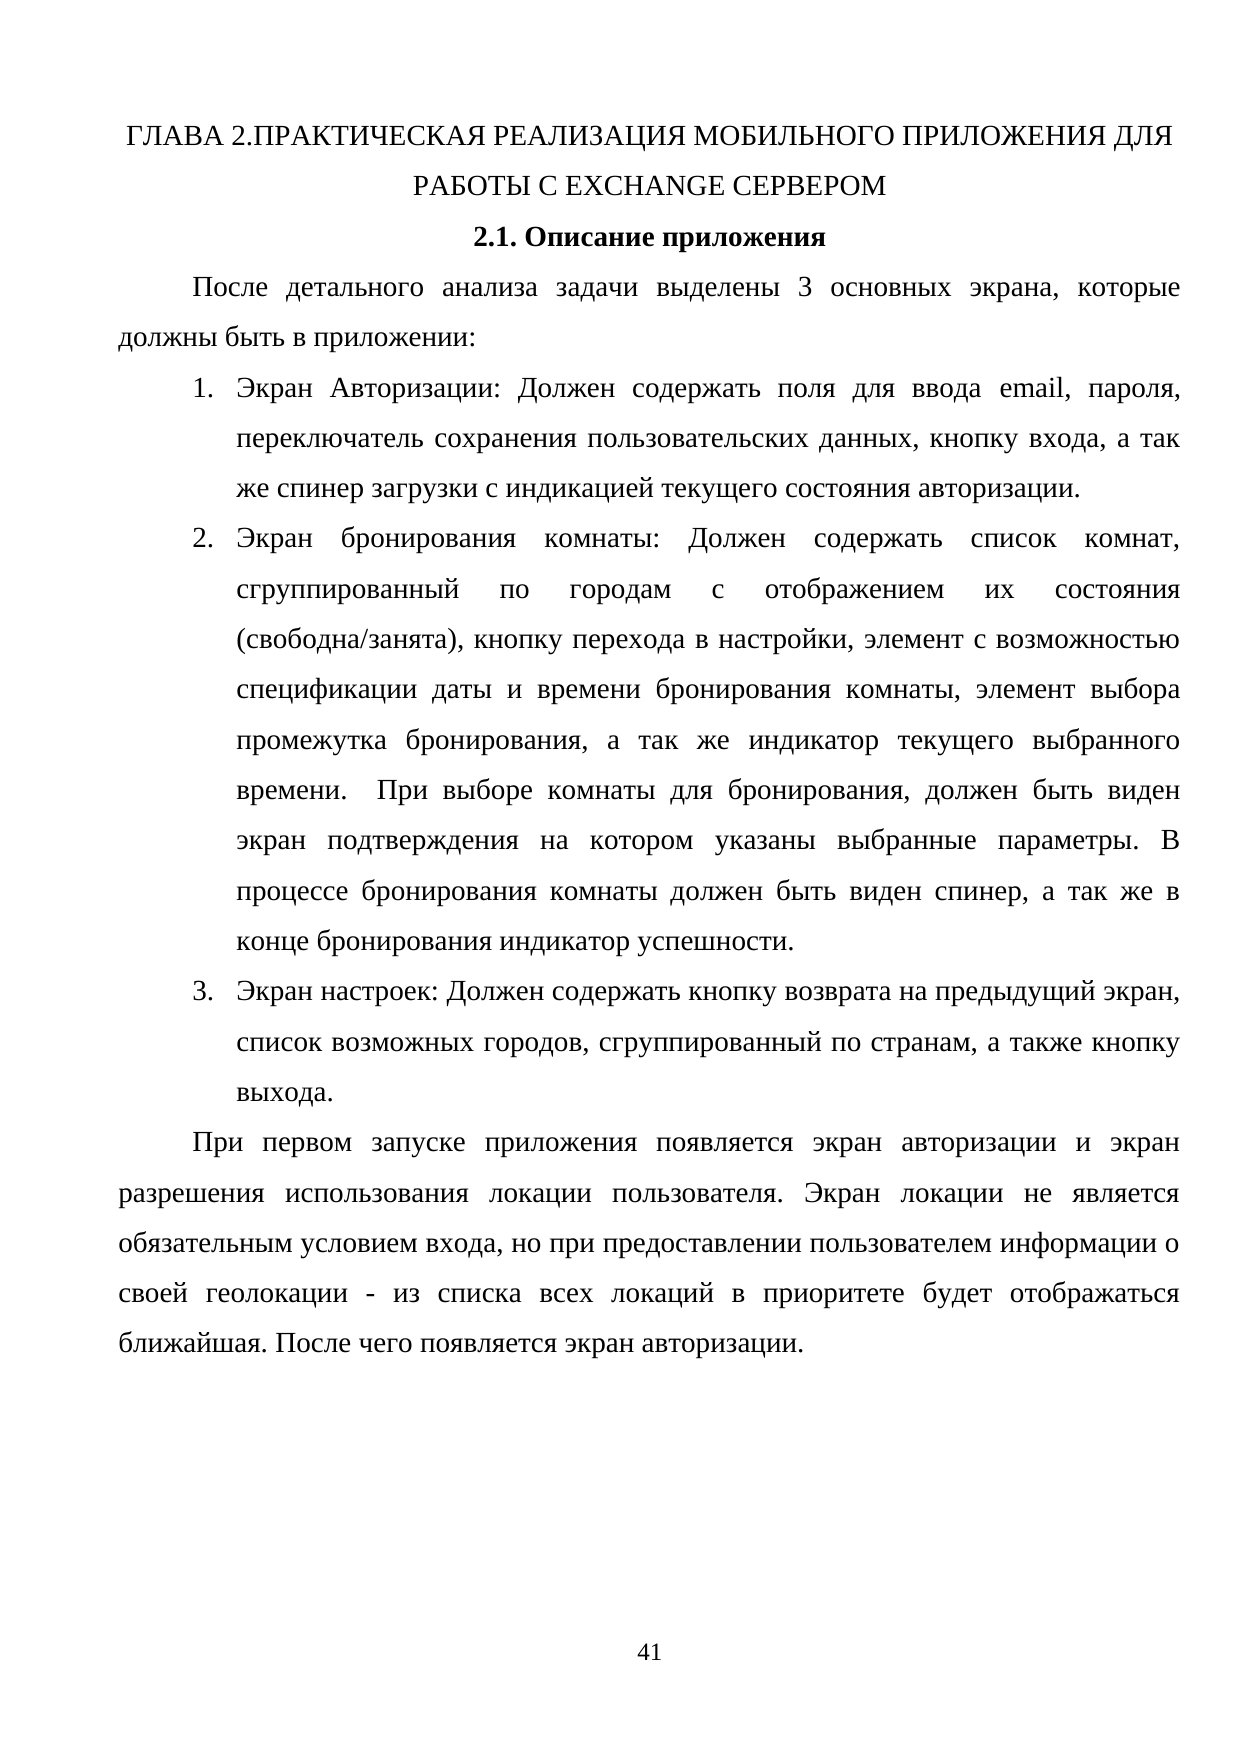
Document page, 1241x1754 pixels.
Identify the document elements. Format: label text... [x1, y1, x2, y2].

list Экран Авторизации: Должен содержать поля для ввода email, пароля, переключатель сохранения пользовательских данных, кнопку входа, а так же спинер загрузки с индикацией текущего состояния авторизации. [192, 370, 1181, 504]
text ГЛАВА 2.ПРАКТИЧЕСКАЯ РЕАЛИЗАЦИЯ МОБИЛЬНОГО ПРИЛОЖЕНИЯ ДЛЯ РАБОТЫ С EXCHANGE СЕРВЕРОМ [118, 118, 1181, 202]
list Экран бронирования комнаты: Должен содержать список комнат, сгруппированный по городам с отображением их состояния (свободна/занята), кнопку перехода в настройки, элемент с возможностью спецификации даты и времени бронирования комнаты, элемент выбора промежутка бронирования, а так же индикатор текущего выбранного времени. При выборе комнаты для бронирования, должен быть виден экран подтверждения на котором указаны выбранные параметры. В процессе бронирования комнаты должен быть виден спинер, а так же в конце бронирования индикатор успешности. [192, 521, 1181, 957]
list Экран настроек: Должен содержать кнопку возврата на предыдущий экран, список возможных городов, сгруппированный по странам, а также кнопку выхода. [192, 973, 1181, 1108]
text При первом запуске приложения появляется экран авторизации и экран разрешения использования локации пользователя. Экран локации не является обязательным условием входа, но при предоставлении пользователем информации о своей геолокации - из списка всех локаций в приоритете будет отображаться ближайшая. После чего появляется экран авторизации. [118, 1124, 1181, 1359]
text После детального анализа задачи выделены 3 основных экрана, которые должны быть в приложении: [118, 269, 1181, 353]
text 2.1. Описание приложения [118, 219, 1181, 252]
